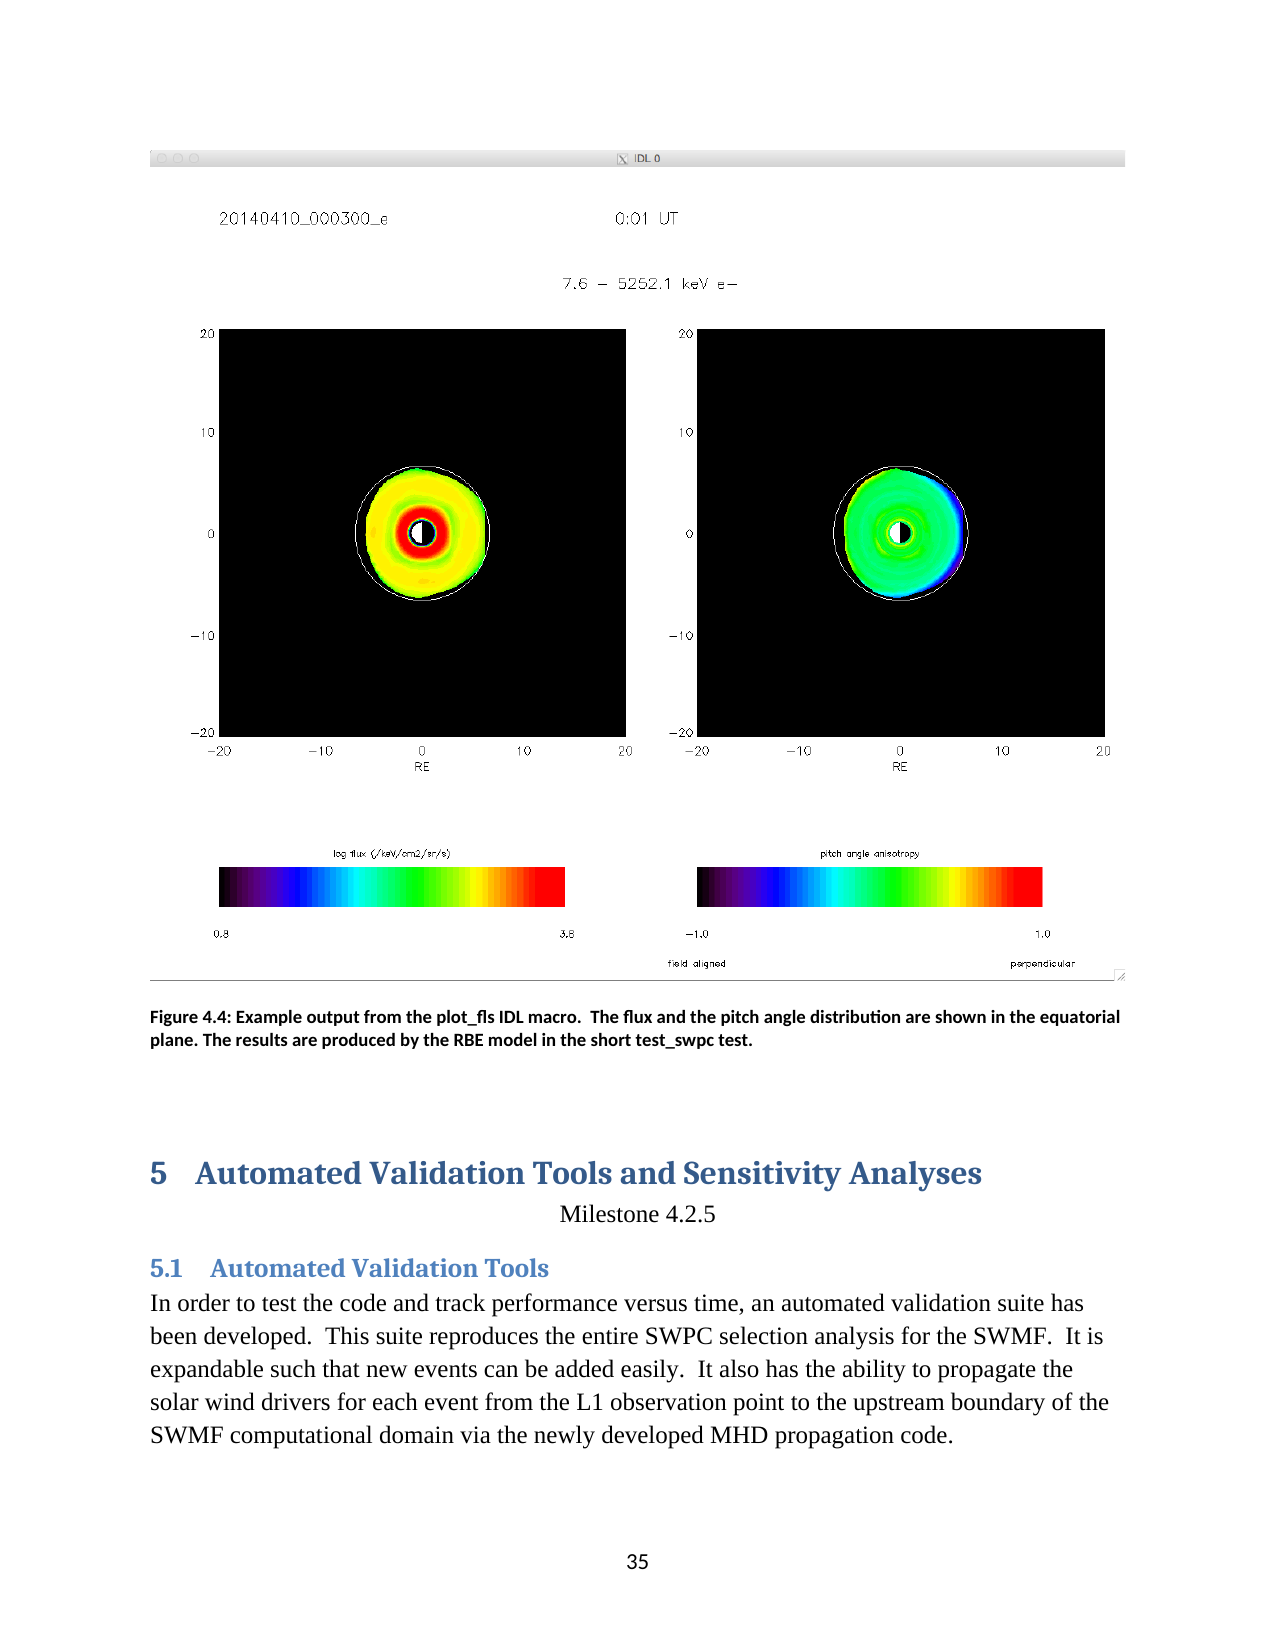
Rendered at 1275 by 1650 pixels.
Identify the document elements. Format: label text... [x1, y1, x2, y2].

text Figure 4.4: Example output from the plot_fls IDL macro. The flux and the pitch angle distribution are shown in the equatorial plane. The results are produced by the RBE model in the short test_swpc test. [150, 1005, 1125, 1051]
subtitle Automated Validation Tools [150, 1253, 1125, 1284]
subtitle Automated Validation Tools and Sensitivity Analyses [150, 1155, 1125, 1193]
text In order to test the code and track performance versus time, an automated validation suite has been developed. This suite reproduces the entire SWPC selection analysis for the SWMF. It is expandable such that new events can be added easily. It also has the ability to propagate the solar wind drivers for each event from the L1 observation point to the upstream boundary of the SWMF computational domain via the newly developed MHD propagation code. [150, 1288, 1125, 1449]
text Milestone 4.2.5 [150, 1199, 1125, 1228]
picture [150, 150, 1125, 981]
